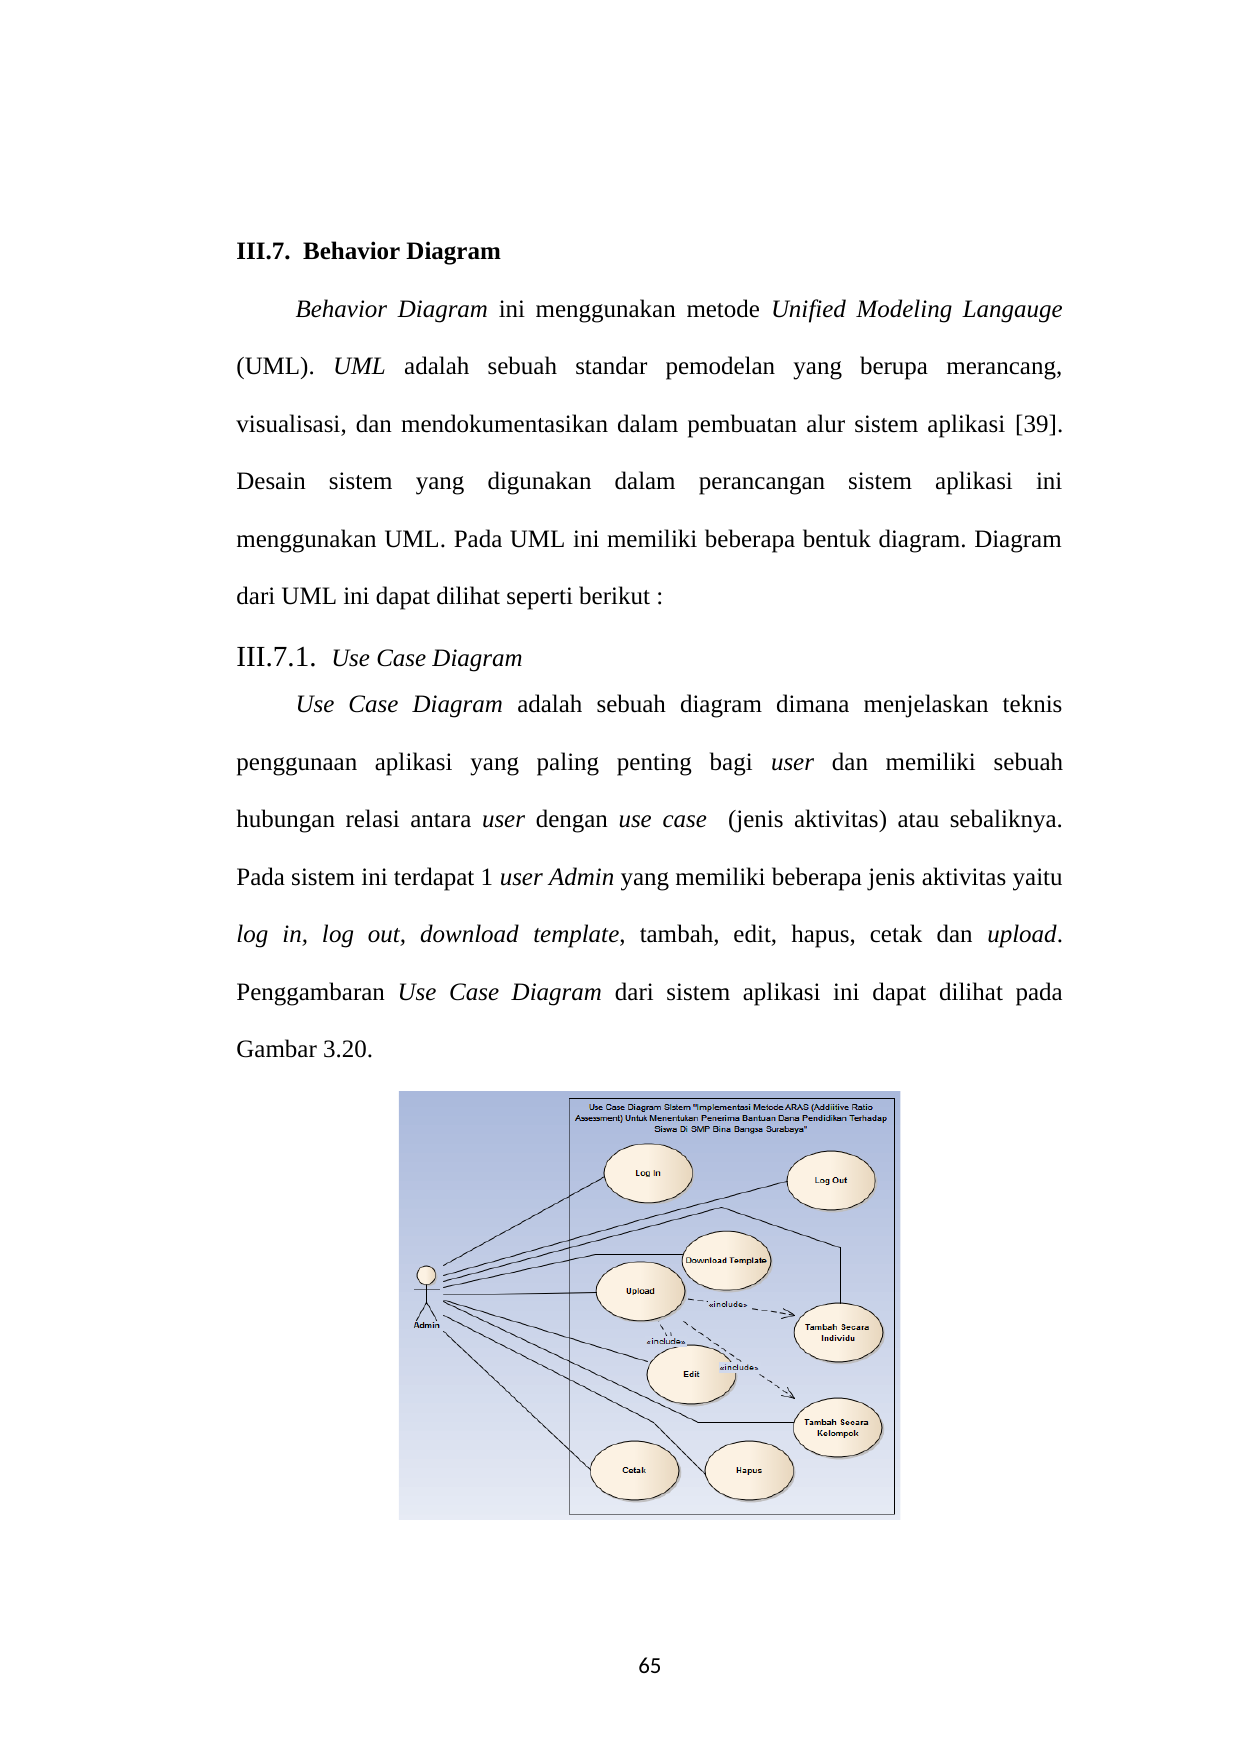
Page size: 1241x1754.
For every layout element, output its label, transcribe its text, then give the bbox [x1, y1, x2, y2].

text Behavior Diagram ini menggunakan metode Unified Modeling Langauge (UML). UML adalah sebuah standar pemodelan yang berupa merancang, visualisasi, dan mendokumentasikan dalam pembuatan alur sistem aplikasi. Desain sistem yang digunakan dalam perancangan sistem aplikasi ini menggunakan UML. Pada UML ini memiliki beberapa bentuk diagram. Diagram dari UML ini dapat dilihat seperti berikut : [236, 294, 1063, 610]
text Use Case Diagram adalah sebuah diagram dimana menjelaskan teknis penggunaan aplikasi yang paling penting bagi user dan memiliki sebuah hubungan relasi antara user dengan use case (jenis aktivitas) atau sebaliknya. Pada sistem ini terdapat 1 user Admin yang memiliki beberapa jenis aktivitas yaitu log in, log out, download template, tambah, edit, hapus, cetak dan upload. Penggambaran Use Case Diagram dari sistem aplikasi ini dapat dilihat pada Gambar 3.20. [236, 689, 1063, 1063]
text Behavior Diagram [236, 236, 1063, 265]
picture [398, 1091, 901, 1520]
text Use Case Diagram [236, 639, 1063, 672]
